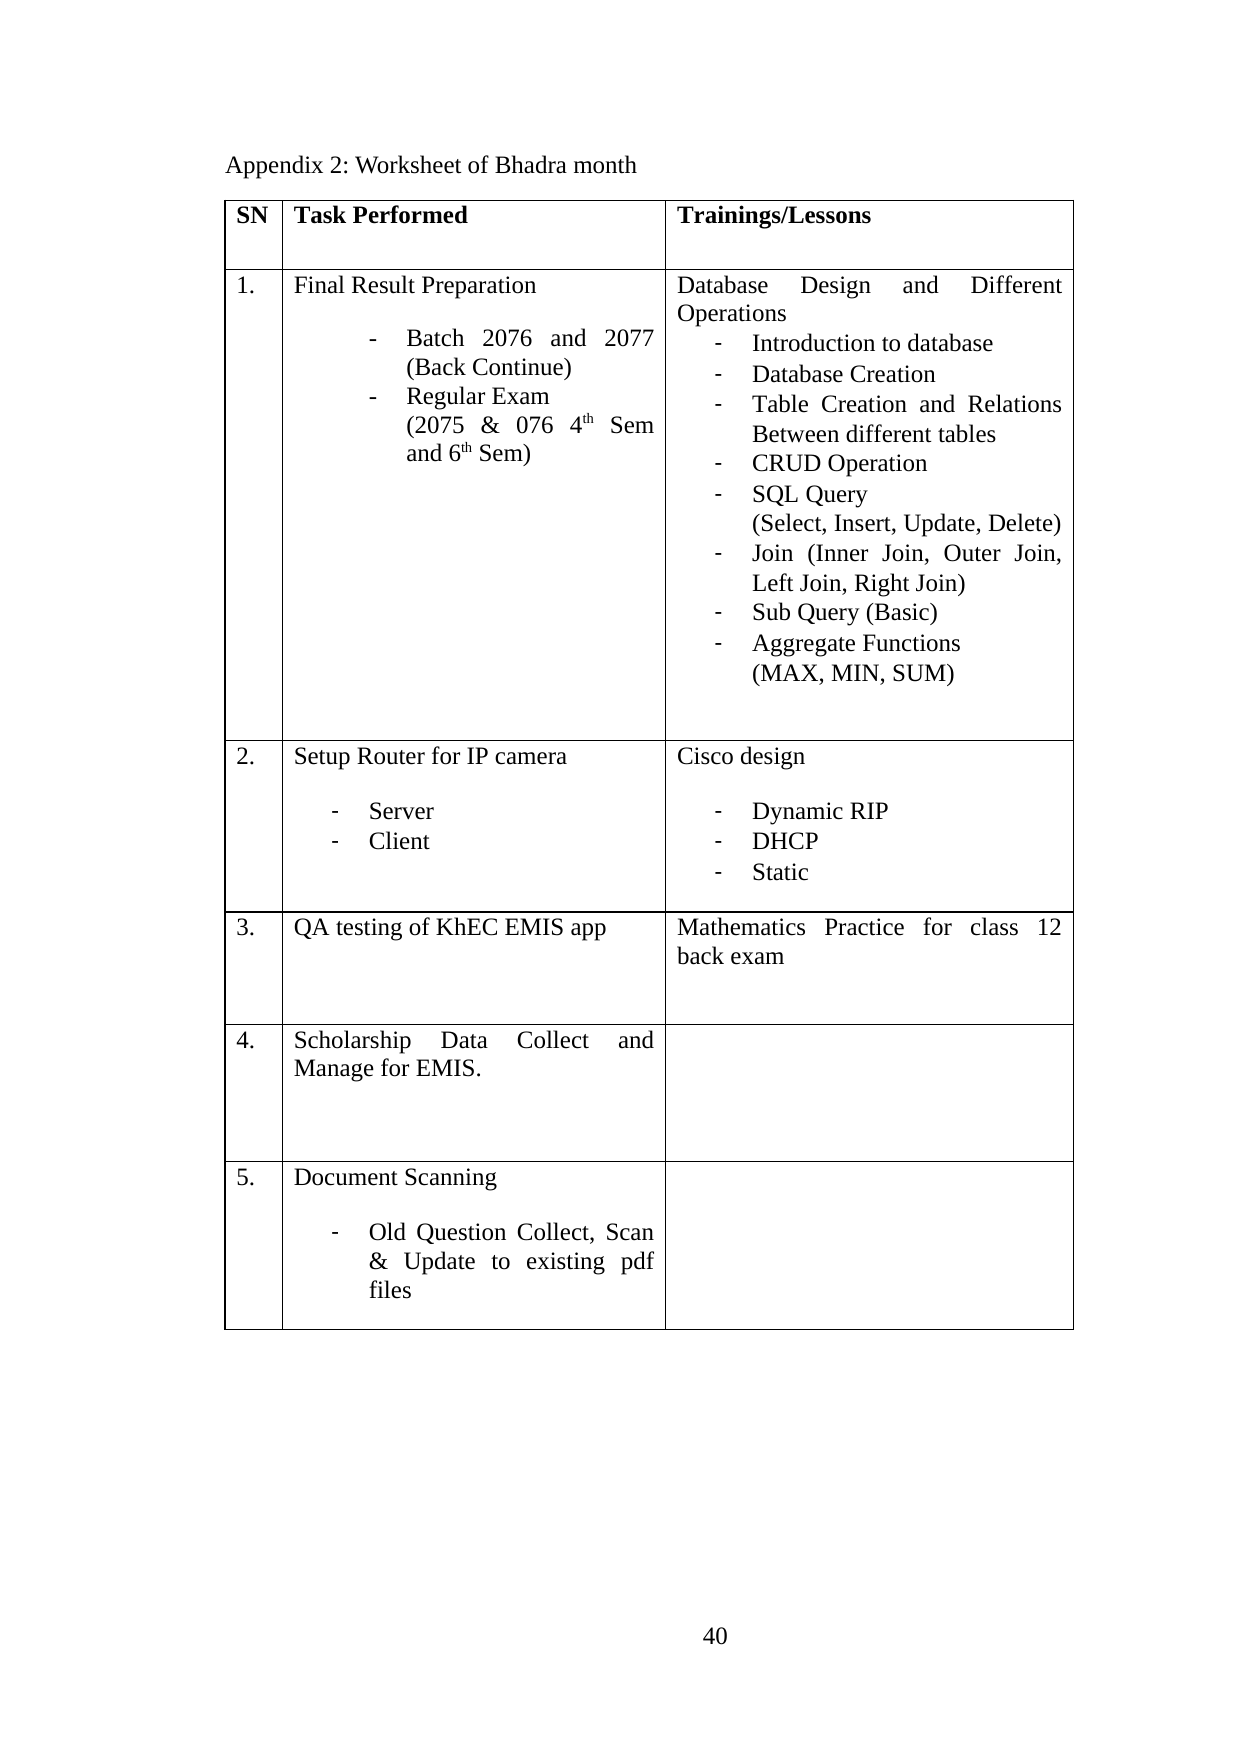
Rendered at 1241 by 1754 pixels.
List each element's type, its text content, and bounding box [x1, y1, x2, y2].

table_cell 1. [226, 270, 282, 740]
table_cell [666, 1162, 1073, 1329]
table_header Trainings/Lessons [666, 201, 1073, 269]
table_cell Cisco design Dynamic RIP DHCP Static [666, 741, 1073, 911]
table_cell Database Design and Different Operations Introduction to database Database Creation Table Creation and Relations Between different tables CRUD Operation SQL Query (Select, Insert, Update, Delete) Join (Inner Join, Outer Join, Left Join, Right Join) Sub Query (Basic) Aggregate Functions (MAX, MIN, SUM) [666, 270, 1073, 740]
table_cell 5. [226, 1162, 282, 1329]
table_cell Final Result Preparation Batch 2076 and 2077 (Back Continue) Regular Exam (2075 & 076 4th Sem and 6th Sem) [283, 270, 665, 740]
table_cell [666, 1025, 1073, 1161]
table_cell 4. [226, 1025, 282, 1161]
table_header Task Performed [283, 201, 665, 269]
text Appendix 2: Worksheet of Bhadra month [225, 150, 1090, 179]
table_cell 2. [226, 741, 282, 911]
table_cell Scholarship Data Collect and Manage for EMIS. [283, 1025, 665, 1161]
table_cell 3. [226, 913, 282, 1024]
table_header SN [226, 201, 282, 269]
table_cell Mathematics Practice for class 12 back exam [666, 913, 1073, 1024]
table_cell Document Scanning Old Question Collect, Scan & Update to existing pdf files [283, 1162, 665, 1329]
table_cell QA testing of KhEC EMIS app [283, 913, 665, 1024]
table_cell Setup Router for IP camera Server Client [283, 741, 665, 911]
